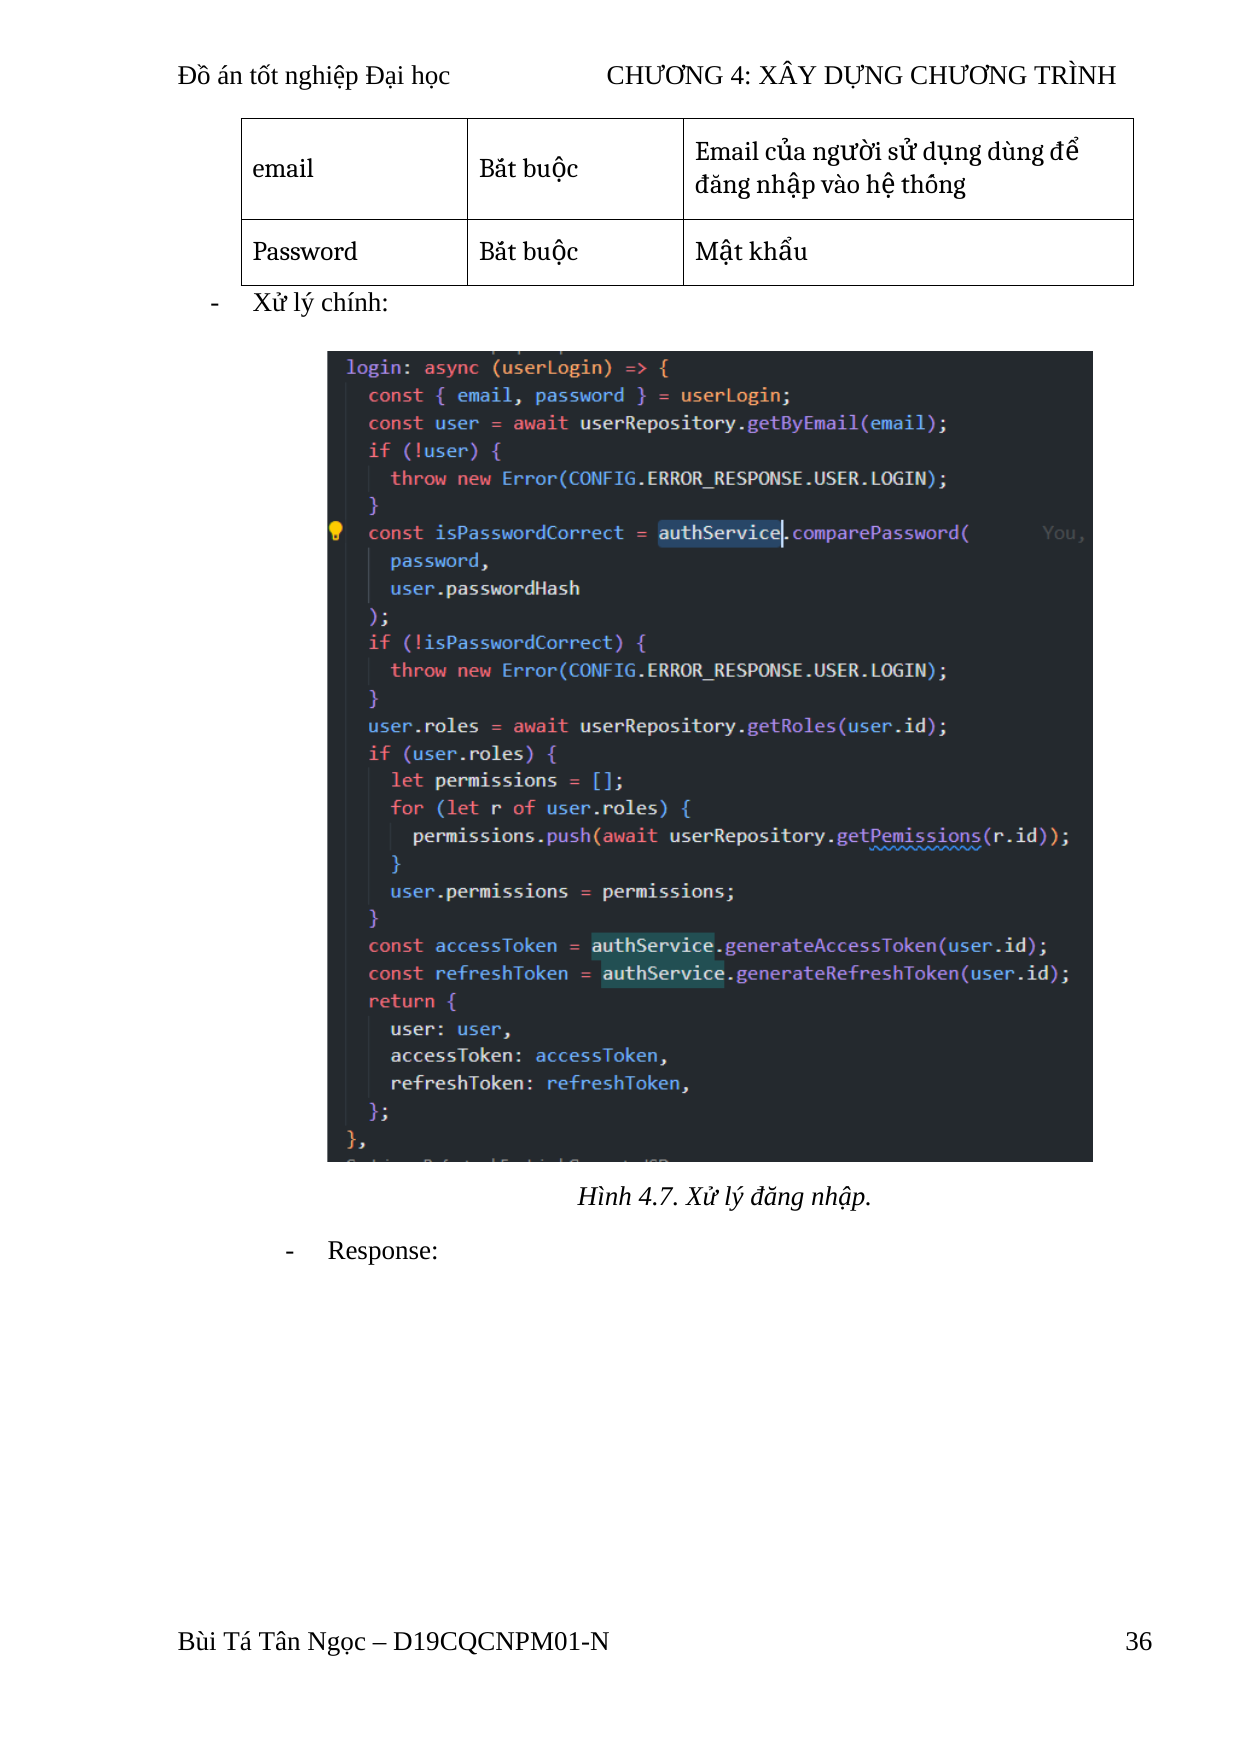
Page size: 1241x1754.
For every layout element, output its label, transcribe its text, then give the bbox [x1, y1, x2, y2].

table_cell Bắt buộc [468, 119, 683, 219]
table_cell email [242, 119, 467, 219]
list Xử lý chính: [215, 286, 1122, 317]
table_cell Mật khẩu [684, 220, 1133, 285]
list Response: [290, 1234, 1122, 1265]
table_cell Email của người sử dụng dùng để đăng nhập vào hệ thống [684, 119, 1133, 219]
table_cell Password [242, 220, 467, 285]
picture [327, 351, 1093, 1162]
table_cell Bắt buộc [468, 220, 683, 285]
text Hình 4.1. Xử lý đăng nhập. [327, 1181, 1122, 1212]
